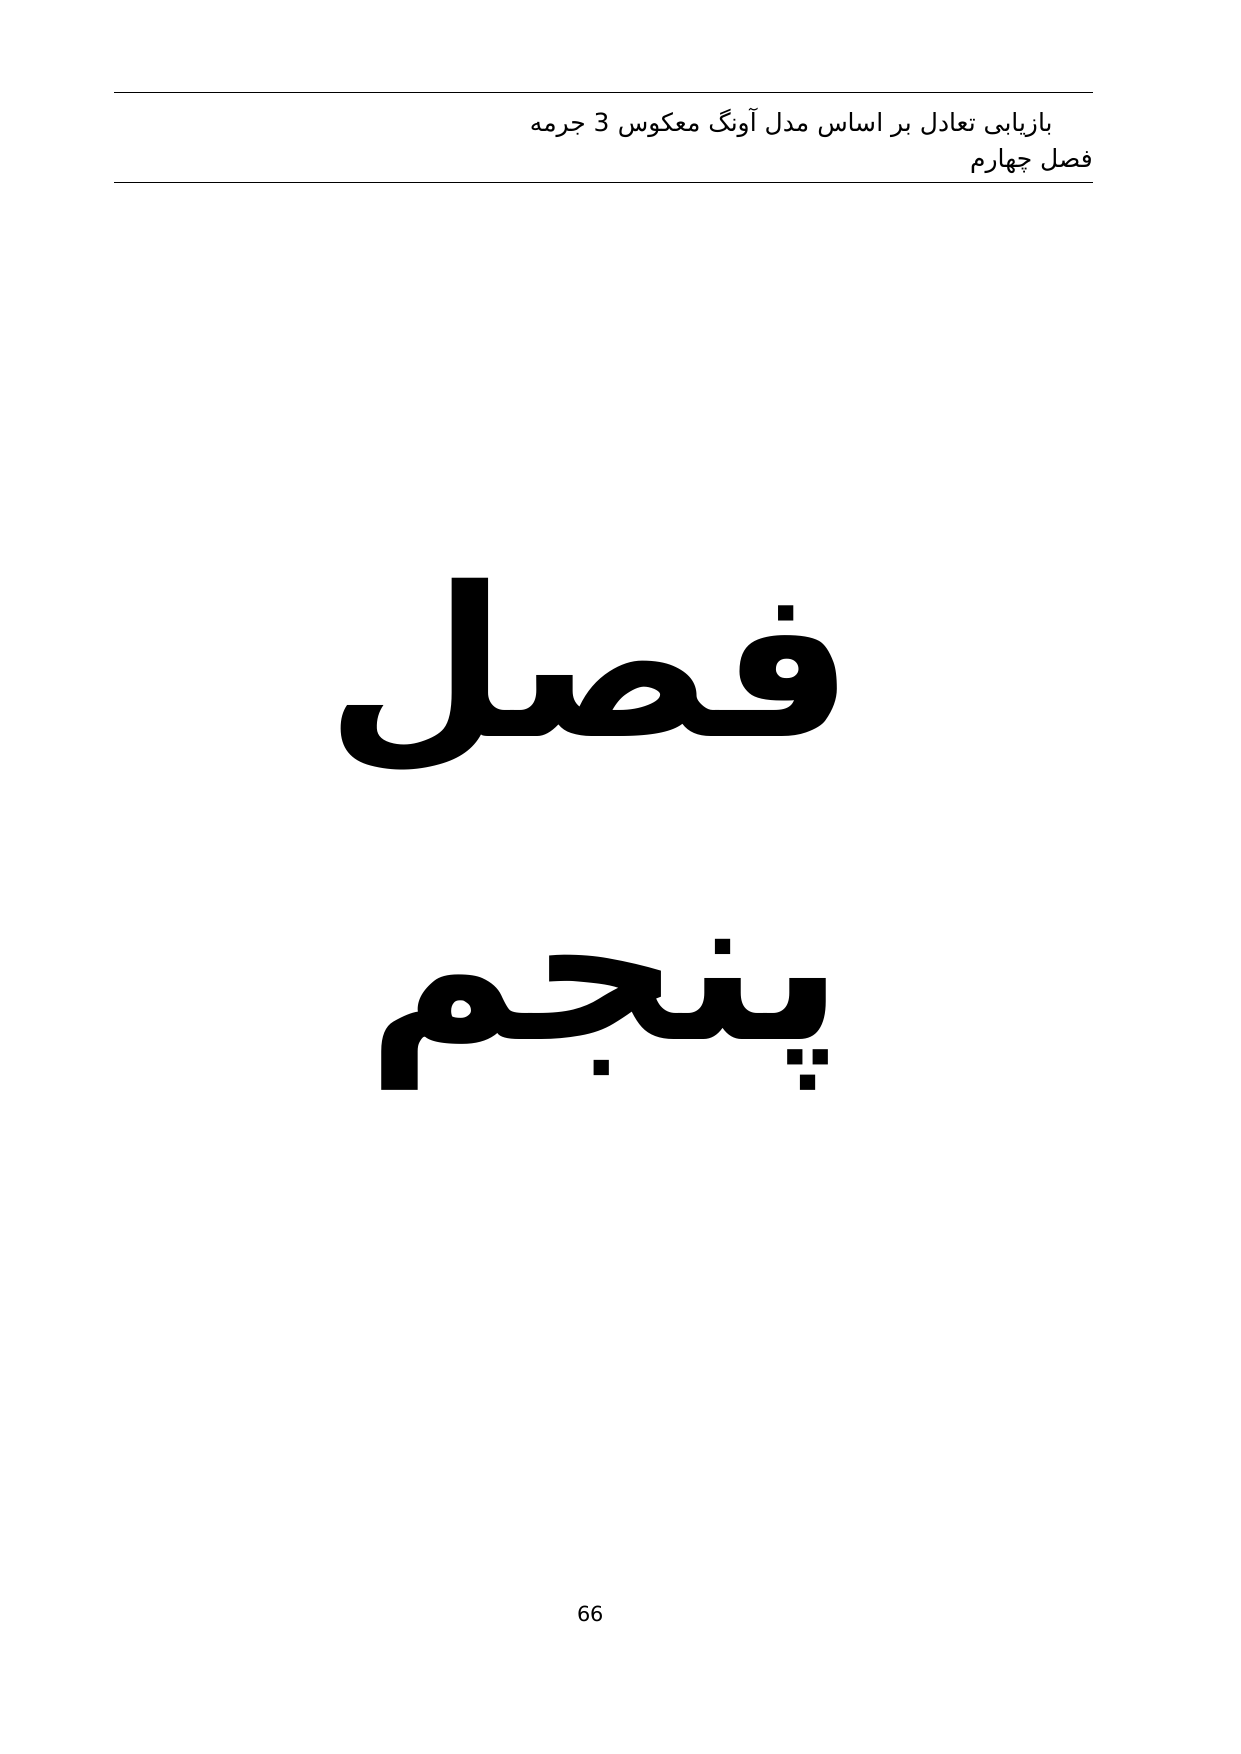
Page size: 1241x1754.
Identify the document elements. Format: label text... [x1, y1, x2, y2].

text فصل پنجم [118, 543, 1092, 1088]
